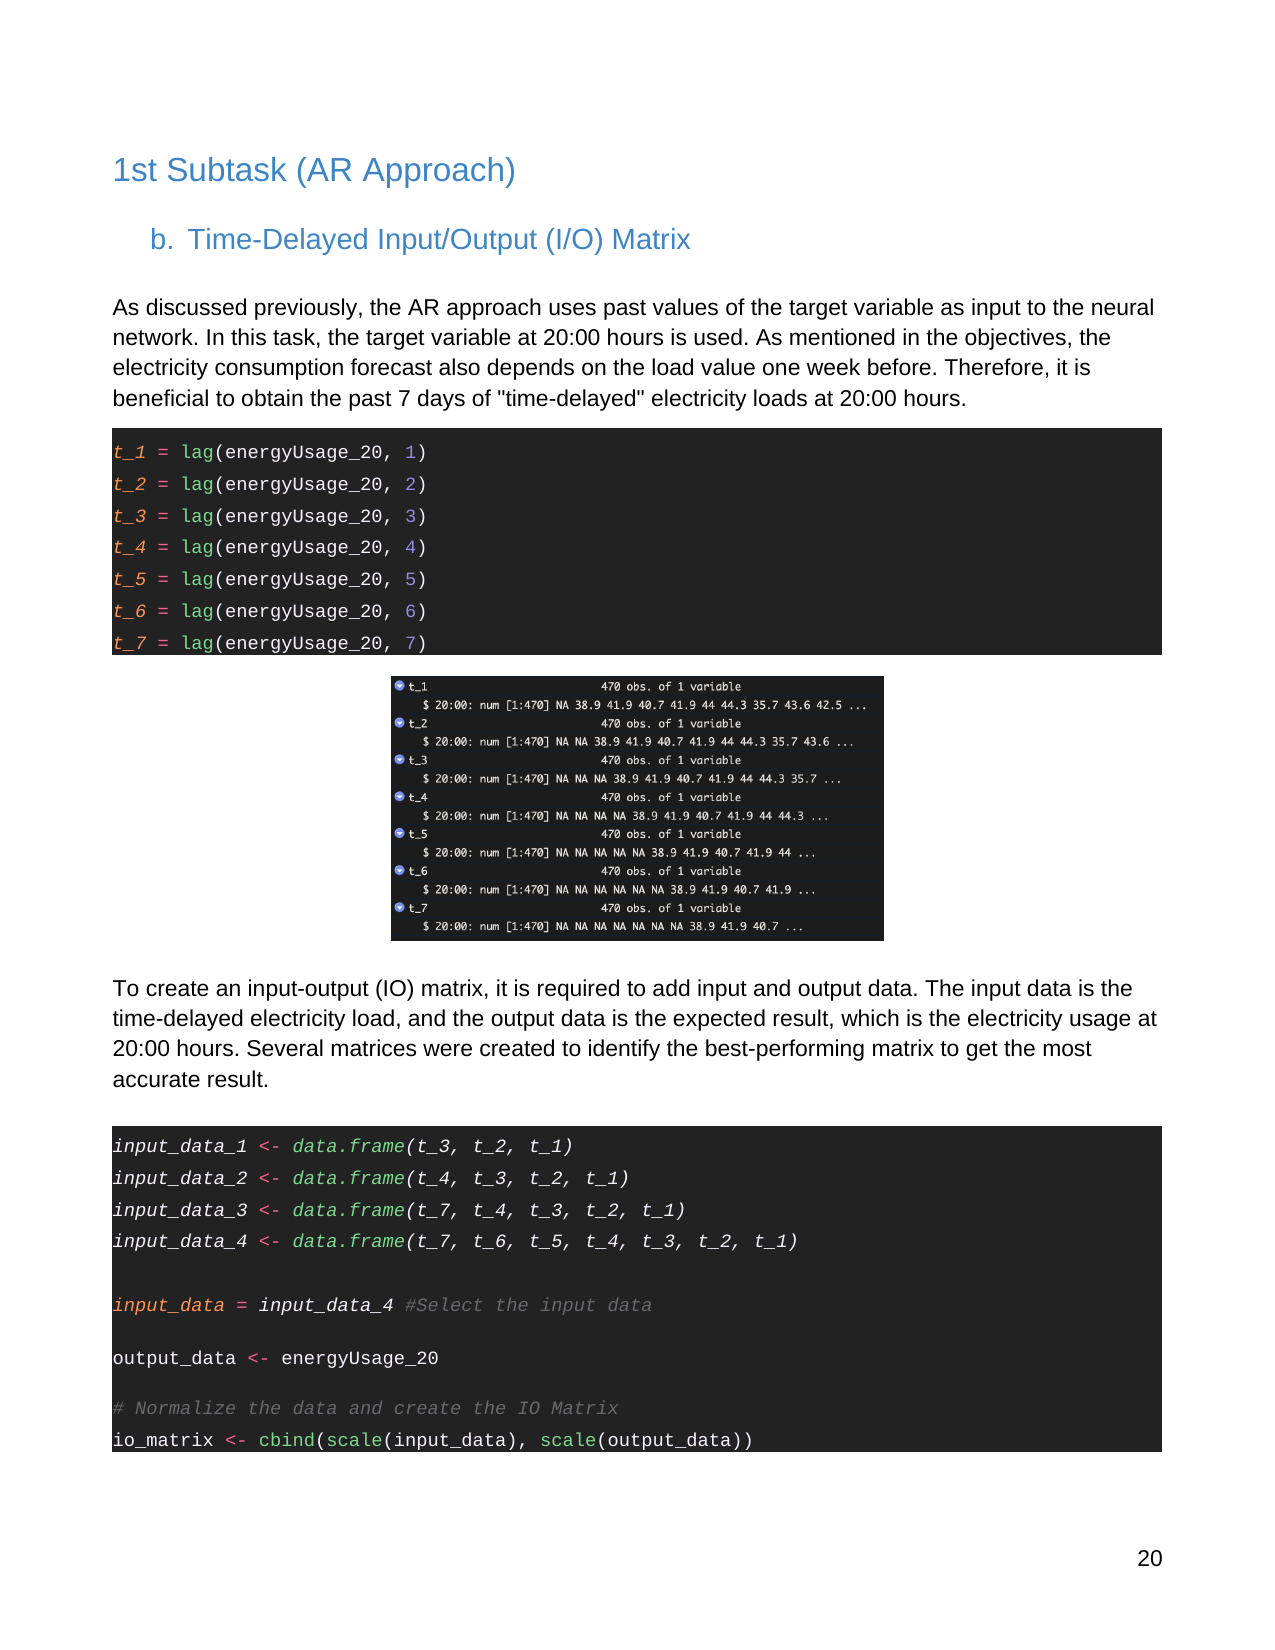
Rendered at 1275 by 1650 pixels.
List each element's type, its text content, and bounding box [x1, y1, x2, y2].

subtitle 1st Subtask (AR Approach) [112, 150, 1162, 188]
text # Normalize the data and create the IO Matrix [112, 1398, 1162, 1420]
text t_3 = lag(energyUsage_20, 3) [112, 506, 1162, 528]
text To create an input-output (IO) matrix, it is required to add input and output data. The input data is the time-delayed electricity load, and the output data is the expected result, which is the electricity usage at 20:00 hours. Several matrices were created to identify the best-performing matrix to get the most accurate result. [112, 975, 1162, 1092]
text t_5 = lag(energyUsage_20, 5) [112, 570, 1162, 591]
picture [391, 676, 884, 941]
text input_data_4 <- data.frame(t_7, t_6, t_5, t_4, t_3, t_2, t_1) [112, 1232, 1162, 1253]
text output_data <- energyUsage_20 [112, 1349, 1162, 1370]
text io_matrix <- cbind(scale(input_data), scale(output_data)) [112, 1430, 1162, 1452]
text input_data_1 <- data.frame(t_3, t_2, t_1) [112, 1137, 1162, 1158]
text input_data = input_data_4 #Select the input data [112, 1296, 1162, 1317]
text t_2 = lag(energyUsage_20, 2) [112, 474, 1162, 496]
subtitle Time-Delayed Input/Output (I/O) Matrix [150, 222, 1162, 255]
text input_data_2 <- data.frame(t_4, t_3, t_2, t_1) [112, 1168, 1162, 1190]
text As discussed previously, the AR approach uses past values of the target variable as input to the neural network. In this task, the target variable at 20:00 hours is used. As mentioned in the objectives, the electricity consumption forecast also depends on the load value one week before. Therefore, it is beneficial to obtain the past 7 days of "time-delayed" electricity loads at 20:00 hours. [112, 294, 1162, 411]
text t_6 = lag(energyUsage_20, 6) [112, 602, 1162, 623]
text input_data_3 <- data.frame(t_7, t_4, t_3, t_2, t_1) [112, 1200, 1162, 1222]
text t_7 = lag(energyUsage_20, 7) [112, 634, 1162, 655]
text t_1 = lag(energyUsage_20, 1) [112, 443, 1162, 464]
text t_4 = lag(energyUsage_20, 4) [112, 538, 1162, 559]
